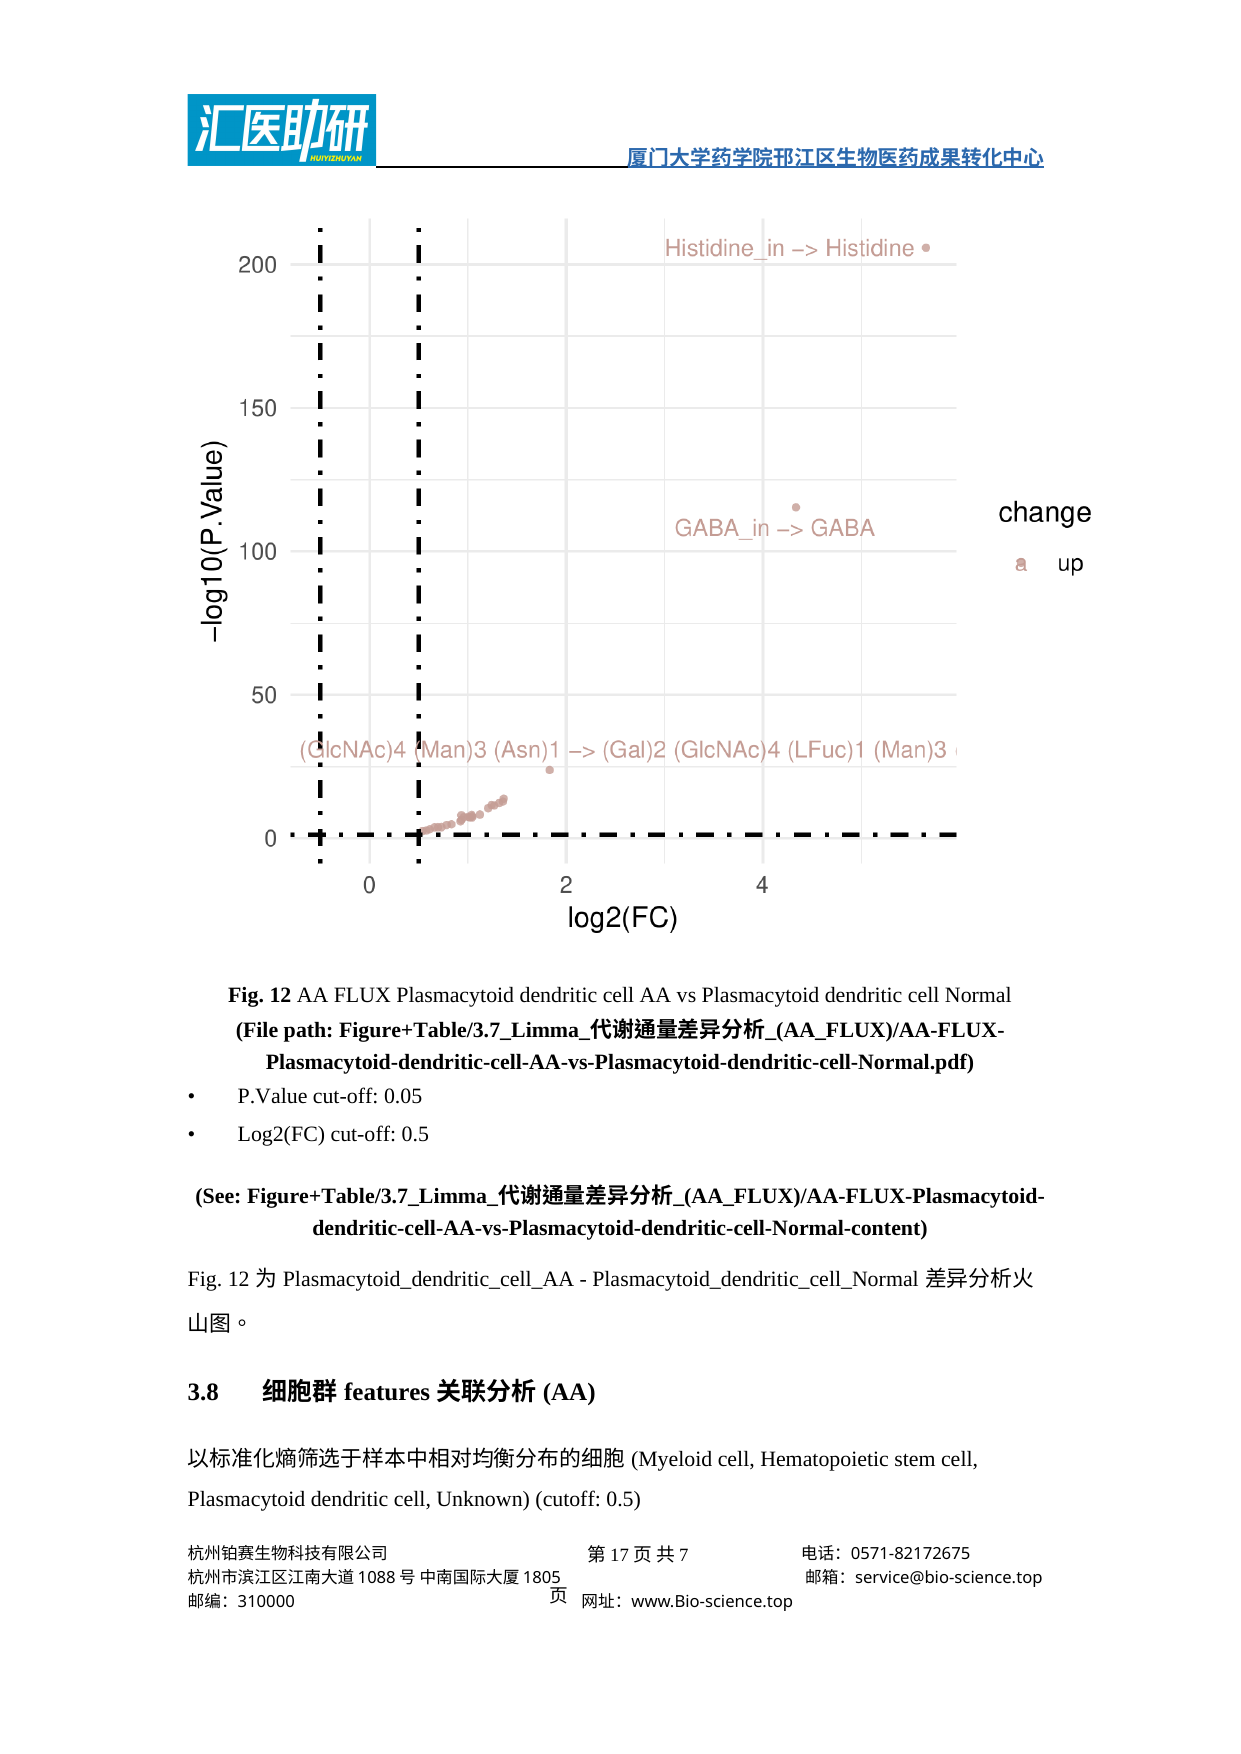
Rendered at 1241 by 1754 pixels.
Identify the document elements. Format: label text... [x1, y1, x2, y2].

text (See: Figure+Table/3.7_Limma_代谢通量差异分析_(AA_FLUX)/AA-FLUX-Plasmacytoid-dendritic-cell-AA-vs-Plasmacytoid-dendritic-cell-Normal-content) [187, 1166, 1053, 1226]
picture [210, 106, 243, 150]
picture [201, 118, 208, 127]
picture [282, 99, 327, 161]
text Fig. 12 AA FLUX Plasmacytoid dendritic cell AA vs Plasmacytoid dendritic cell Normal [187, 982, 1053, 1007]
list P.Value cut-off: 0.05 [187, 1083, 1053, 1108]
text Fig. 12 为 Plasmacytoid_dendritic_cell_AA - Plasmacytoid_dendritic_cell_Normal 差异分析火山图。 [187, 1250, 1053, 1324]
text 以标准化熵筛选于样本中相对均衡分布的细胞 (Myeloid cell, Hematopoietic stem cell, Plasmacytoid dendritic cell, Unknown) (cutoff: 0.5) [187, 1430, 1053, 1498]
list Log2(FC) cut-off: 0.5 [187, 1125, 1053, 1150]
subtitle 3.8 细胞群 features 关联分析 (AA) [187, 1360, 1053, 1394]
picture [196, 131, 208, 150]
picture [187, 204, 1118, 949]
text (File path: Figure+Table/3.7_Limma_代谢通量差异分析_(AA_FLUX)/AA-FLUX-Plasmacytoid-dendritic-cell-AA-vs-Plasmacytoid-dendritic-cell-Normal.pdf) [187, 1014, 1053, 1074]
picture [243, 106, 284, 150]
picture [204, 106, 210, 114]
picture [327, 106, 368, 150]
